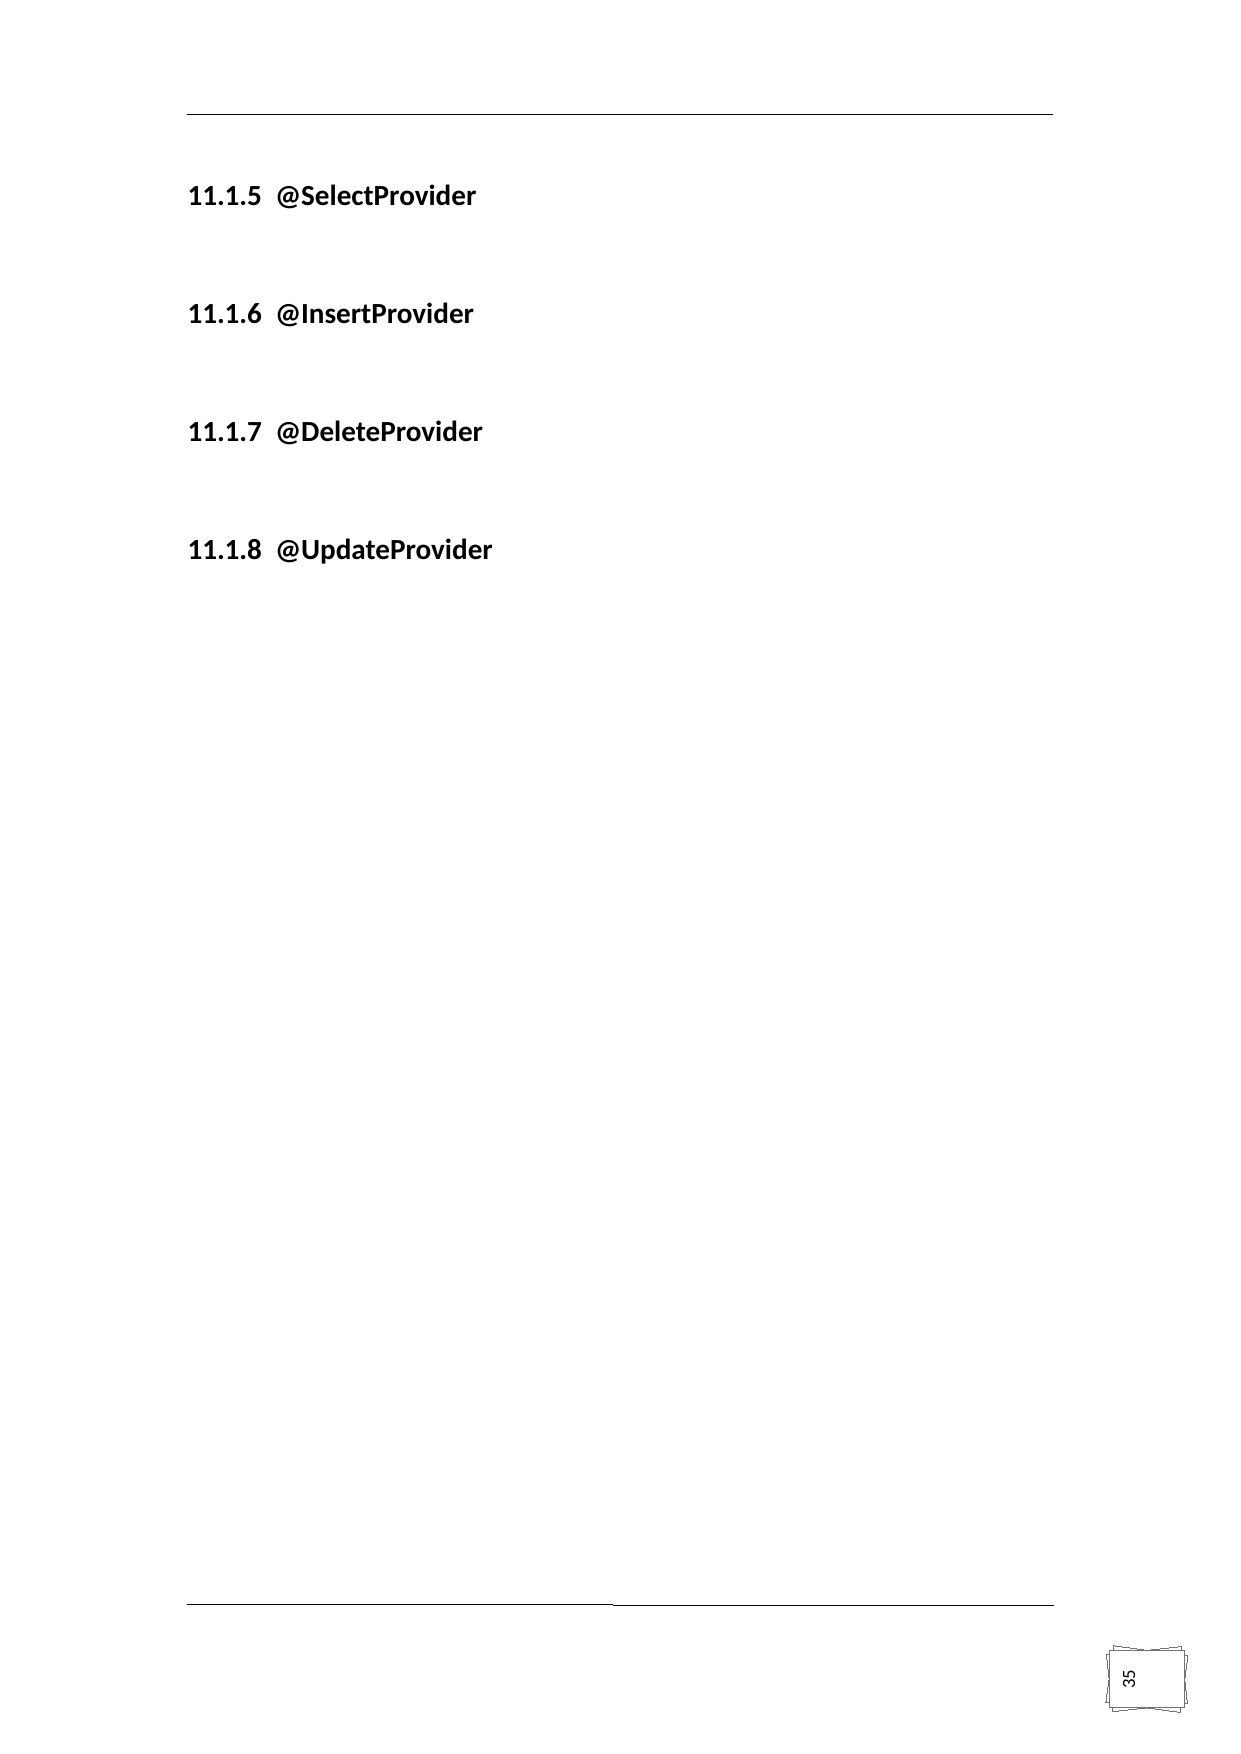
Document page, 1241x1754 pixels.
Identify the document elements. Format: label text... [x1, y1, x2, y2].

subtitle @UpdateProvider [187, 516, 1053, 581]
subtitle @SelectProvider [187, 162, 1053, 227]
subtitle @DeleteProvider [187, 398, 1053, 463]
subtitle @InsertProvider [187, 280, 1053, 345]
